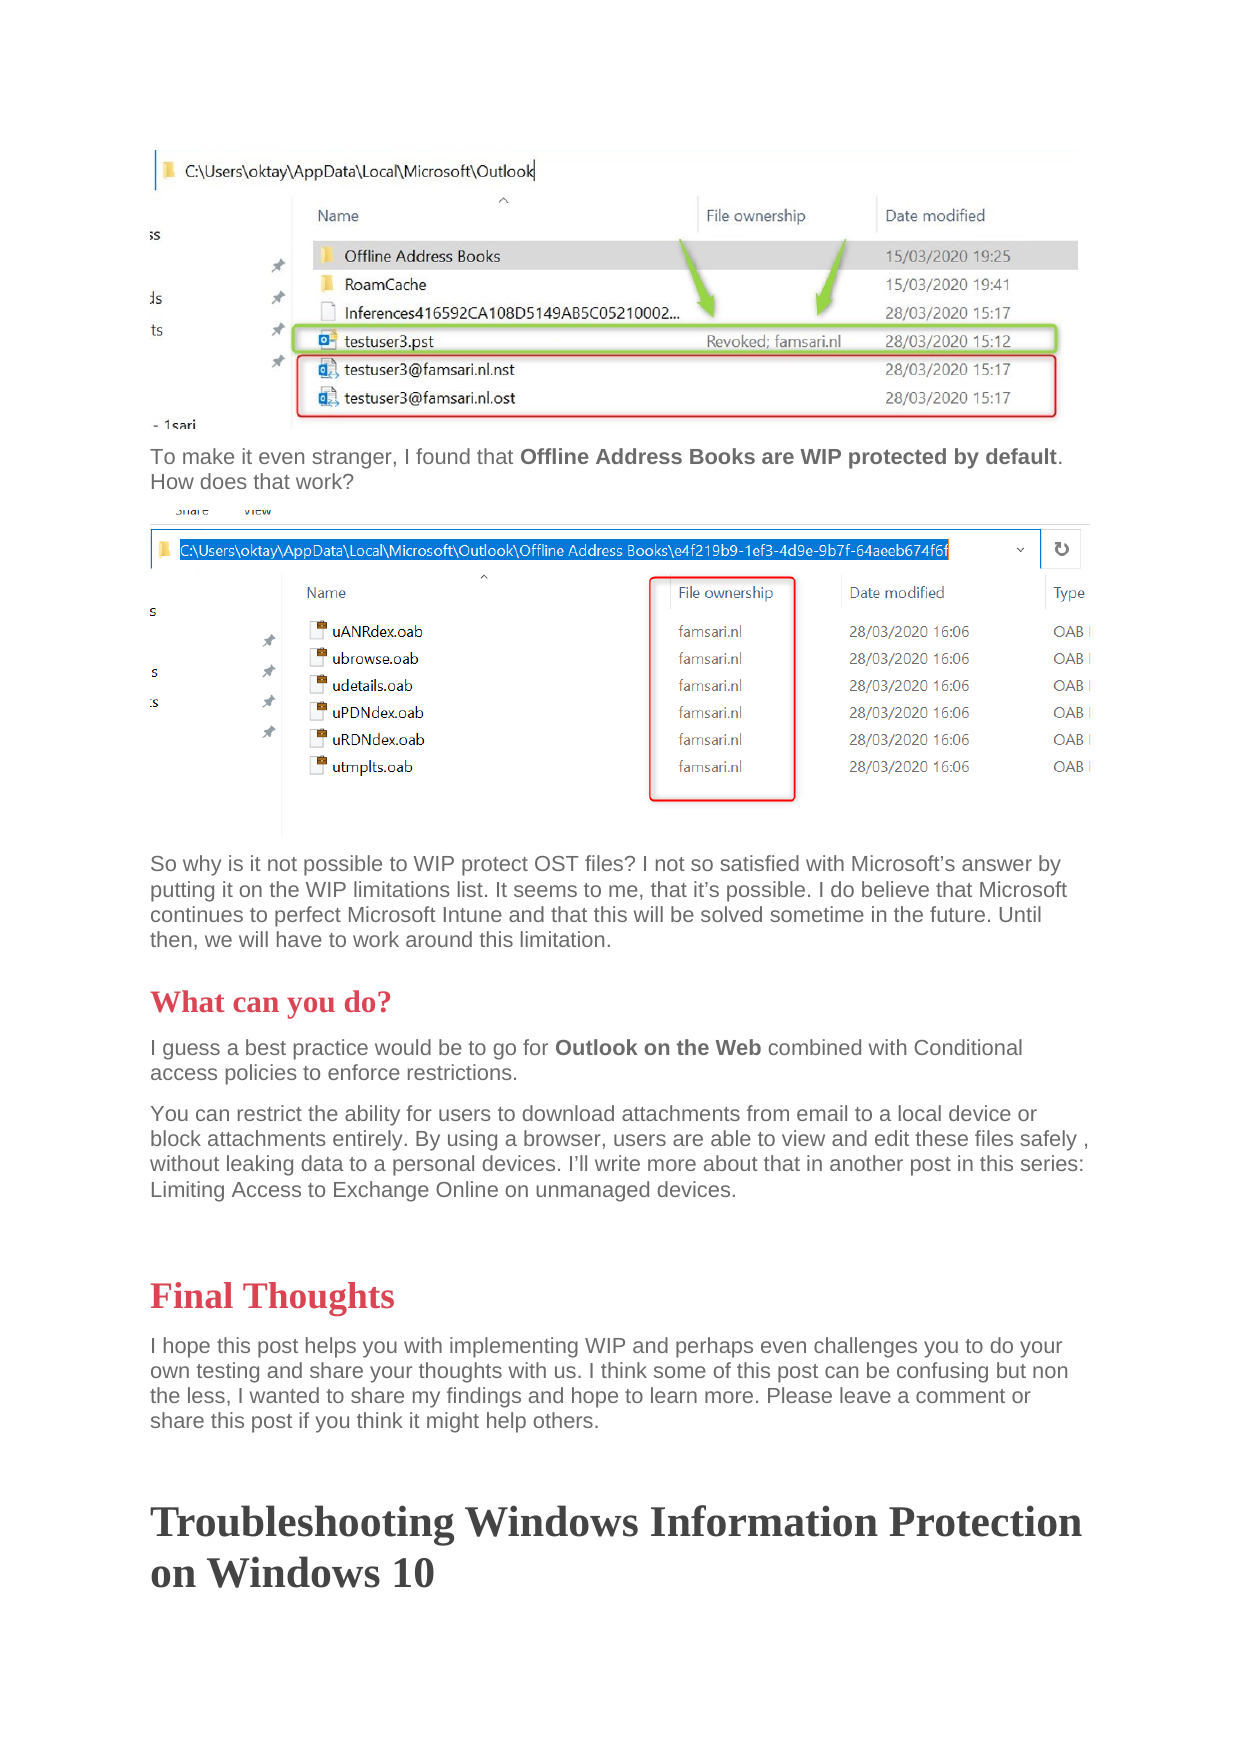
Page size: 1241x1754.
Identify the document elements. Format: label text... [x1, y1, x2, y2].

text To make it even stranger, I found that Offline Address Books are WIP protected by default. How does that work? [150, 444, 1090, 494]
text Final Thoughts [150, 1274, 1090, 1317]
text What can you do? [150, 983, 1090, 1019]
text You can restrict the ability for users to download attachments from email to a local device or block attachments entirely. By using a browser, users are able to view and edit these files safely , without leaking data to a personal devices. I’ll write more about that in another post in this series: Limiting Access to Exchange Online on unmanaged devices. [150, 1101, 1090, 1202]
picture [150, 510, 1091, 836]
text I guess a best practice would be to go for Outlook on the Web combined with Conditional access policies to enforce restrictions. [150, 1035, 1090, 1085]
text I hope this post helps you with implementing WIP and perhaps even challenges you to do your own testing and share your thoughts with us. I think some of this post can be confusing but non the less, I wanted to share my findings and hope to learn more. Please leave a comment or share this post if you think it might help others. [150, 1333, 1090, 1433]
subtitle Troubleshooting Windows Information Protection on Windows 10 [150, 1496, 1090, 1597]
text So why is it not possible to WIP protect OST files? I not so satisfied with Microsoft’s answer by putting it on the WIP limitations list. It seems to me, that it’s possible. I do believe that Microsoft continues to perfect Microsoft Intune and that this will be solved sometime in the future. Until then, we will have to work around this limitation. [150, 851, 1090, 952]
picture [150, 150, 1091, 429]
